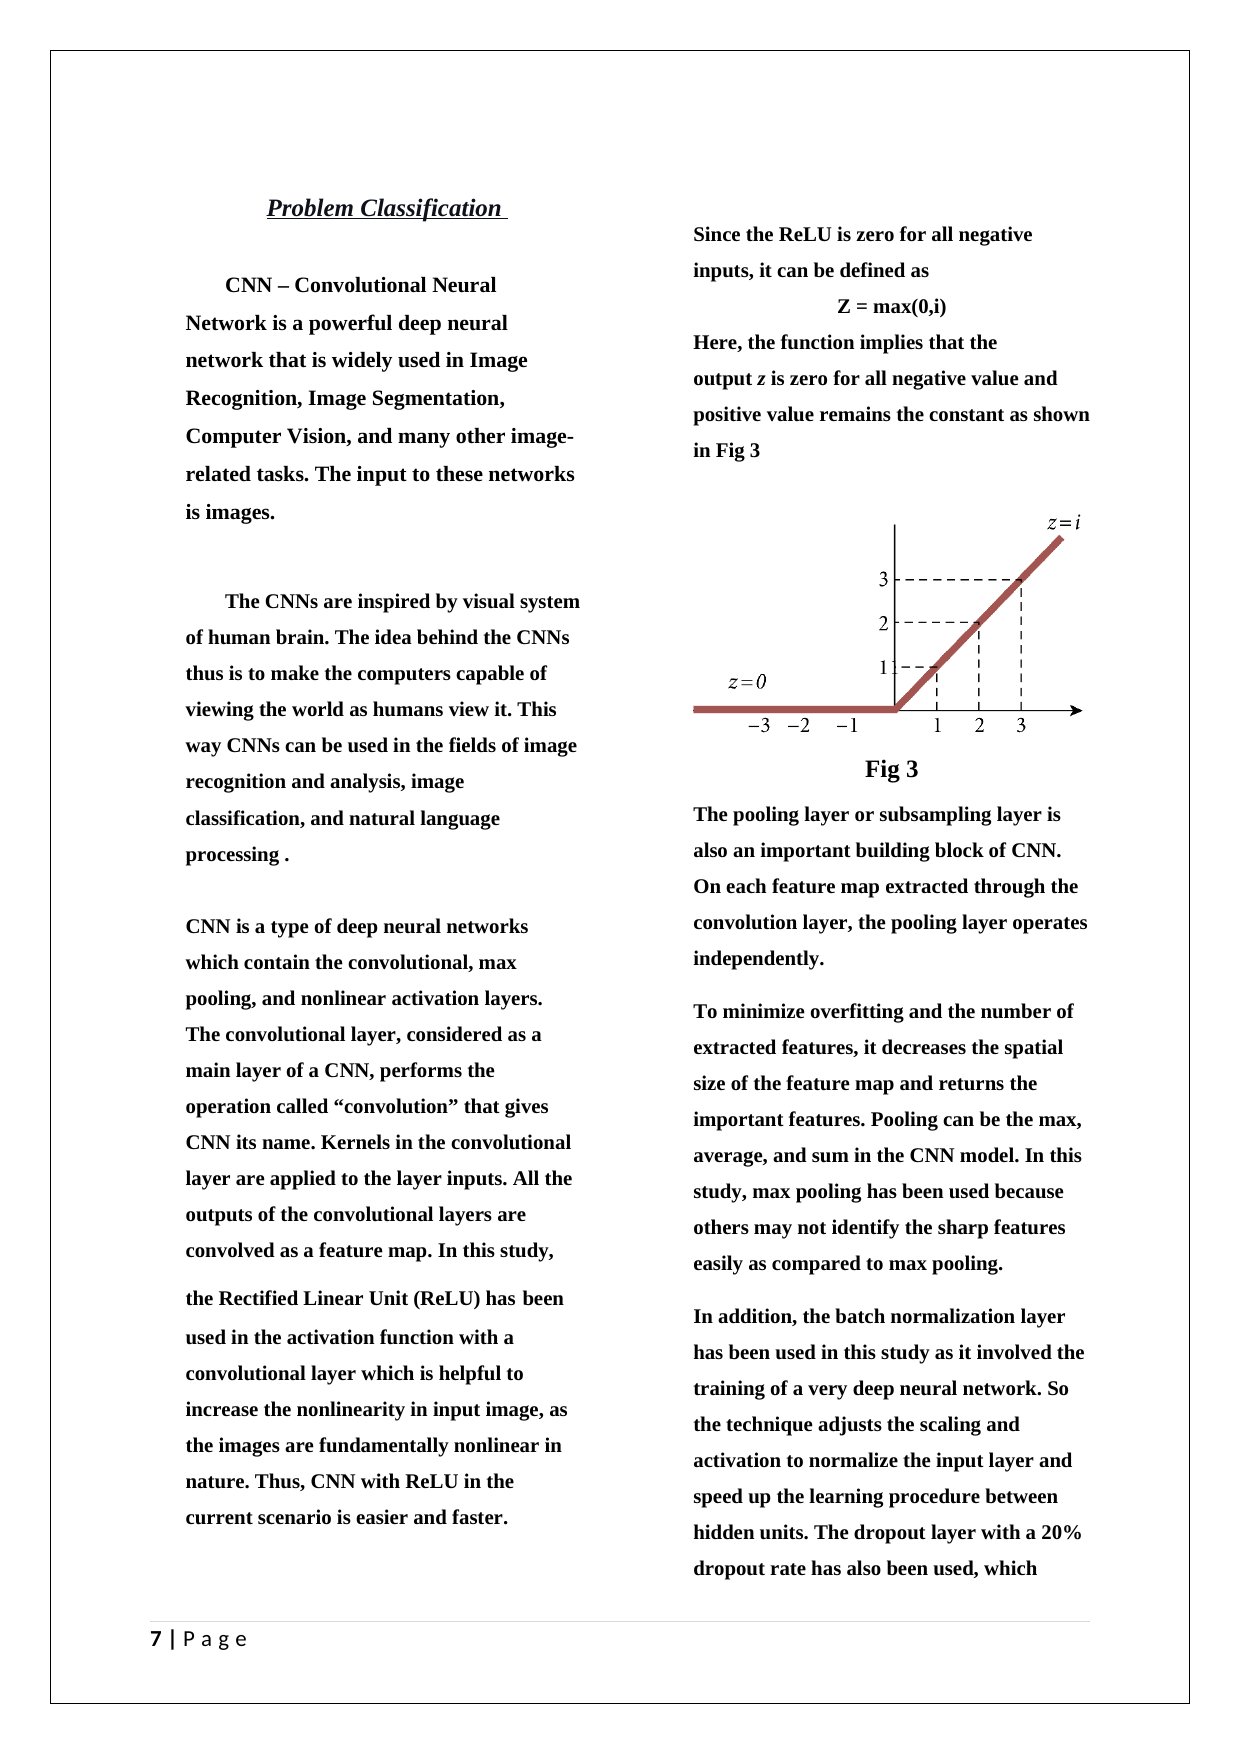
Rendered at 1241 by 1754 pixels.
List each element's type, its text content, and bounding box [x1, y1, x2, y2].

text Problem Classification [185, 193, 583, 221]
text Since the ReLU is zero for all negative inputs, it can be defined as [693, 222, 1090, 282]
text CNN – Convolutional Neural Network is a powerful deep neural network that is widely used in Image Recognition, Image Segmentation, Computer Vision, and many other image-related tasks. The input to these networks is images. [185, 272, 583, 524]
text Here, the function implies that the output z is zero for all negative value and positive value remains the constant as shown in Fig 3 [693, 330, 1090, 462]
text CNN is a type of deep neural networks which contain the convolutional, max pooling, and nonlinear activation layers. The convolutional layer, considered as a main layer of a CNN, performs the operation called “convolution” that gives CNN its name. Kernels in the convolutional layer are applied to the layer inputs. All the outputs of the convolutional layers are convolved as a feature map. In this study, the Rectified Linear Unit (ReLU) has been used in the activation function with a convolutional layer which is helpful to increase the nonlinearity in input image, as the images are fundamentally nonlinear in nature. Thus, CNN with ReLU in the current scenario is easier and faster. [185, 913, 583, 1529]
text Fig 3 [693, 754, 1090, 783]
picture [693, 510, 1083, 740]
text Z = max(0,i) [693, 294, 1090, 318]
text To minimize overfitting and the number of extracted features, it decreases the spatial size of the feature map and returns the important features. Pooling can be the max, average, and sum in the CNN model. In this study, max pooling has been used because others may not identify the sharp features easily as compared to max pooling. [693, 999, 1090, 1275]
text The pooling layer or subsampling layer is also an important building block of CNN. On each feature map extracted through the convolution layer, the pooling layer operates independently. [693, 802, 1090, 970]
text The CNNs are inspired by visual system of human brain. The idea behind the CNNs thus is to make the computers capable of viewing the world as humans view it. This way CNNs can be used in the fields of image recognition and analysis, image classification, and natural language processing . [185, 589, 583, 866]
